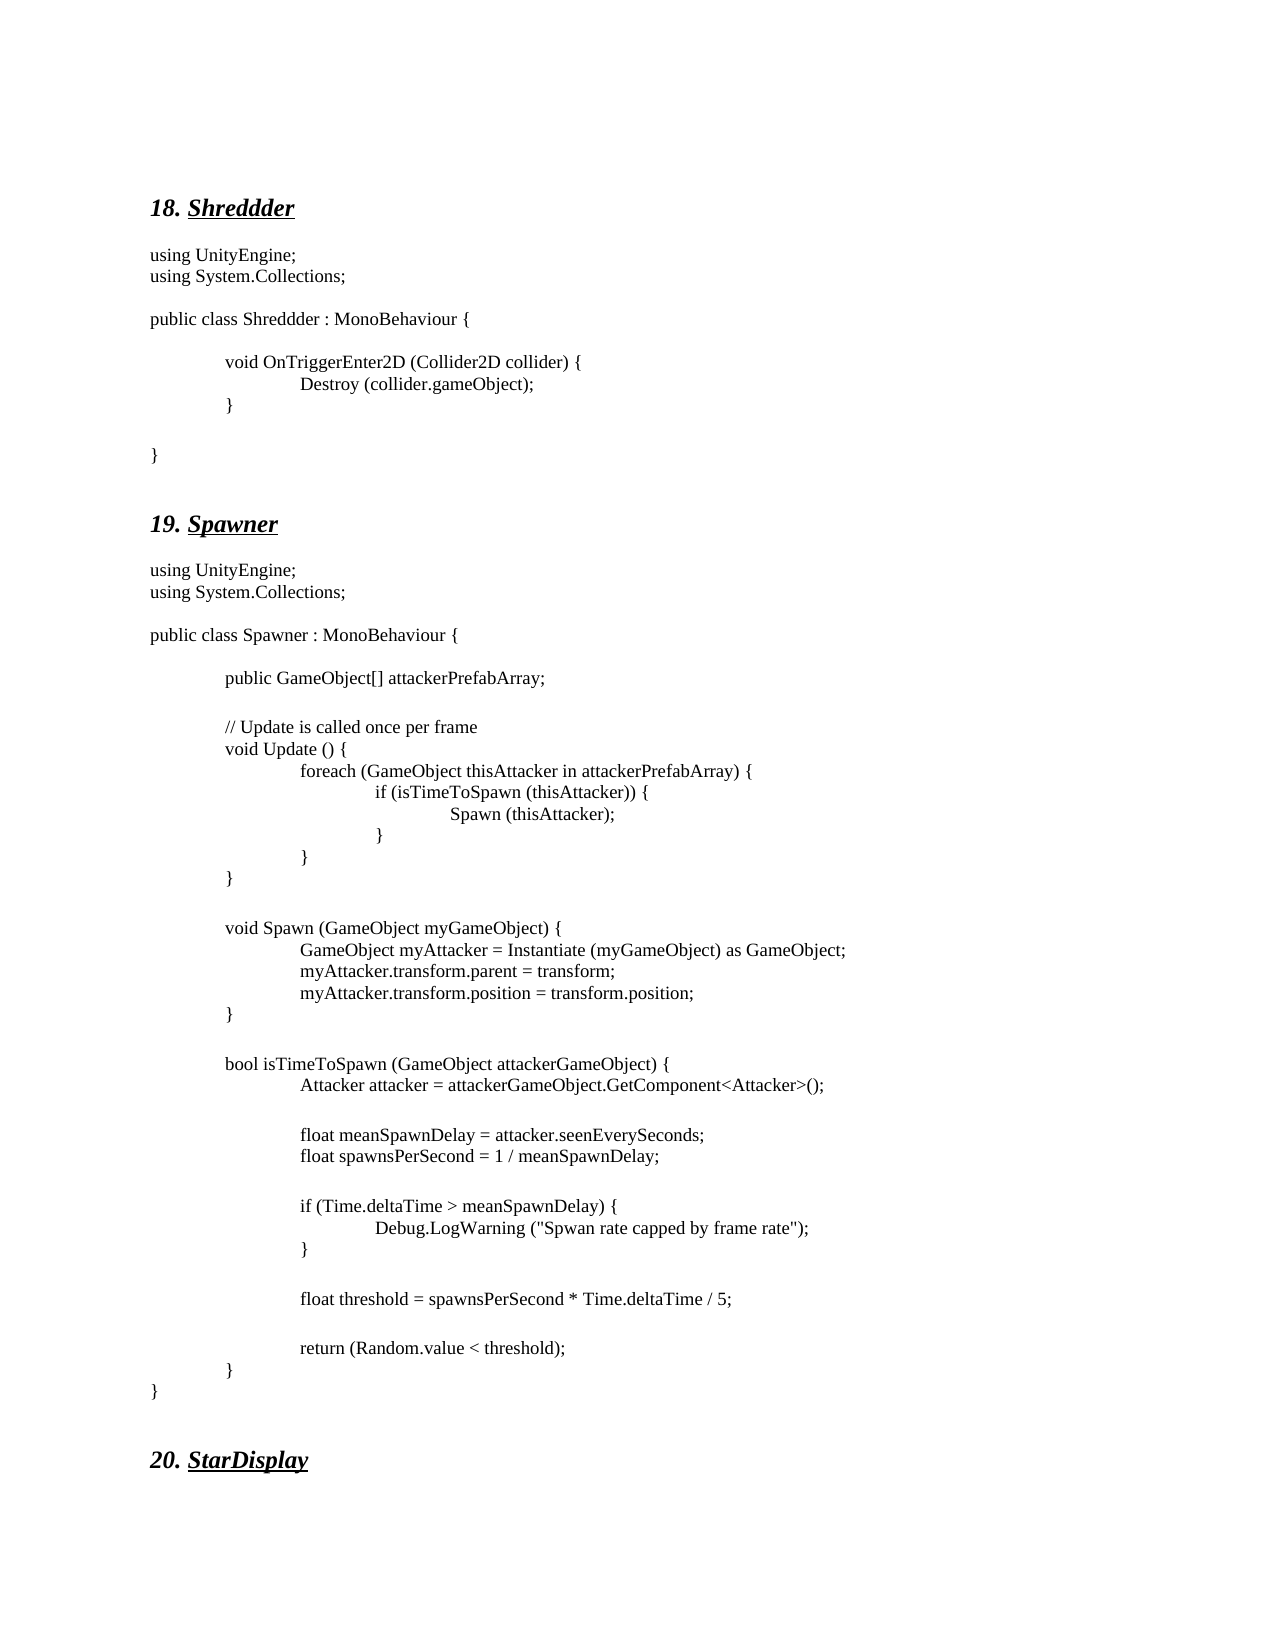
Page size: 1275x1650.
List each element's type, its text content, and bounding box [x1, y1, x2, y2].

text foreach (GameObject thisAttacker in attackerPrefabArray) { [150, 759, 1125, 781]
text myAttacker.transform.parent = transform; [150, 960, 1125, 982]
text using System.Collections; [150, 265, 1125, 287]
text } [150, 867, 1125, 889]
text } [150, 1380, 1125, 1402]
text } [150, 1238, 1125, 1260]
text } [150, 846, 1125, 867]
text void Update () { [150, 738, 1125, 759]
text using System.Collections; [150, 581, 1125, 602]
text if (isTimeToSpawn (thisAttacker)) { [150, 781, 1125, 803]
text float meanSpawnDelay = attacker.seenEverySeconds; [150, 1124, 1125, 1145]
text Destroy (collider.gameObject); [150, 373, 1125, 394]
text myAttacker.transform.position = transform.position; [150, 982, 1125, 1003]
text Attacker attacker = attackerGameObject.GetComponent<Attacker>(); [150, 1074, 1125, 1096]
text void Spawn (GameObject myGameObject) { [150, 917, 1125, 938]
text } [150, 1003, 1125, 1025]
text } [150, 1359, 1125, 1380]
text void OnTriggerEnter2D (Collider2D collider) { [150, 351, 1125, 373]
text } [150, 394, 1125, 416]
text GameObject myAttacker = Instantiate (myGameObject) as GameObject; [150, 938, 1125, 960]
text Debug.LogWarning ("Spwan rate capped by frame rate"); [150, 1217, 1125, 1238]
list Spawner [150, 509, 1125, 537]
text Spawn (thisAttacker); [150, 803, 1125, 824]
text public class Spawner : MonoBehaviour { [150, 624, 1125, 645]
text using UnityEngine; [150, 243, 1125, 265]
text public GameObject[] attackerPrefabArray; [150, 667, 1125, 688]
list StarDisplay [150, 1445, 1125, 1474]
list Shreddder [150, 193, 1125, 222]
text return (Random.value < threshold); [150, 1337, 1125, 1359]
text float threshold = spawnsPerSecond * Time.deltaTime / 5; [150, 1288, 1125, 1309]
text } [150, 824, 1125, 846]
text } [150, 444, 1125, 466]
text // Update is called once per frame [150, 716, 1125, 738]
text public class Shreddder : MonoBehaviour { [150, 308, 1125, 330]
text float spawnsPerSecond = 1 / meanSpawnDelay; [150, 1145, 1125, 1167]
text if (Time.deltaTime > meanSpawnDelay) { [150, 1195, 1125, 1217]
text bool isTimeToSpawn (GameObject attackerGameObject) { [150, 1053, 1125, 1074]
text using UnityEngine; [150, 559, 1125, 581]
